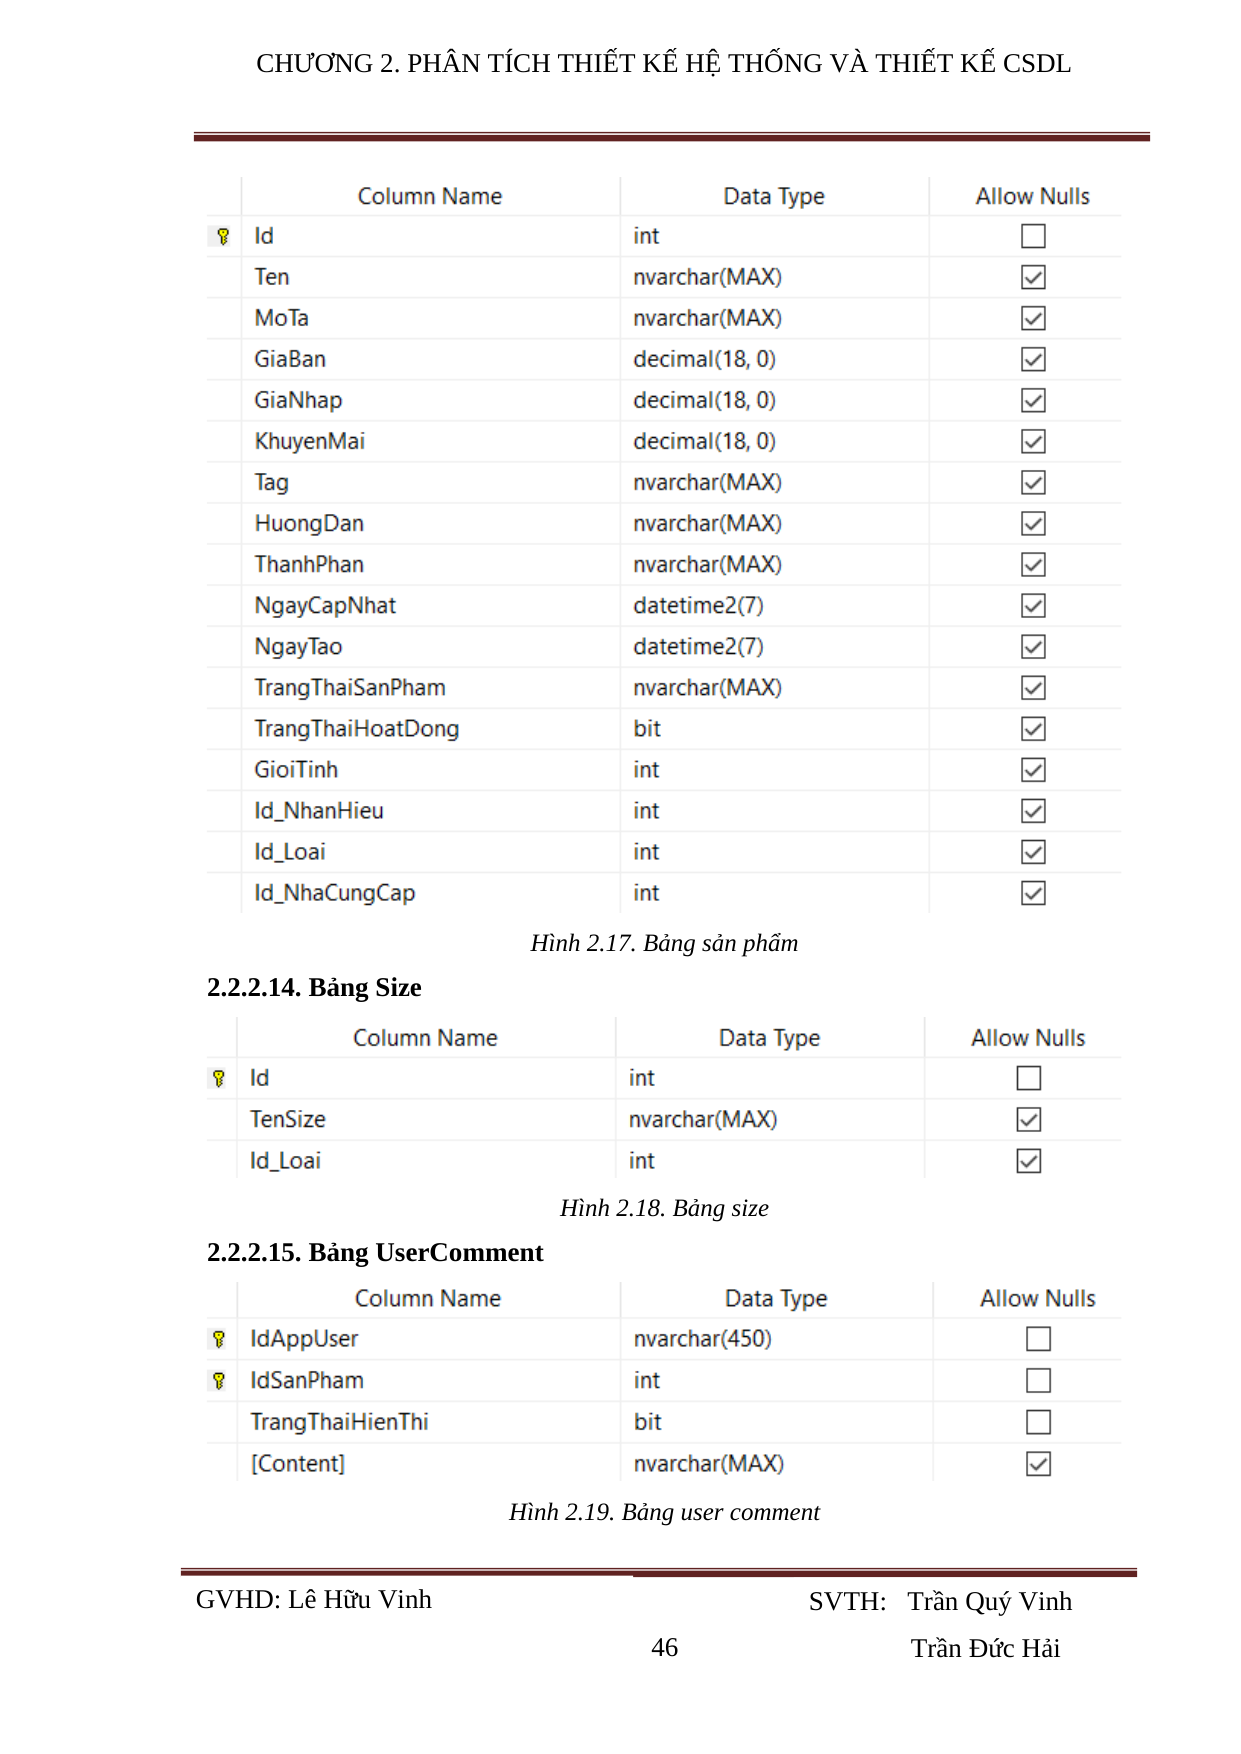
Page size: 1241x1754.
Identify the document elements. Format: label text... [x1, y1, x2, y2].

picture [206, 1017, 1122, 1178]
picture [206, 1282, 1122, 1481]
subtitle Bảng Size [118, 971, 1122, 1002]
subtitle Bảng UserComment [118, 1236, 1122, 1267]
picture [206, 177, 1122, 913]
